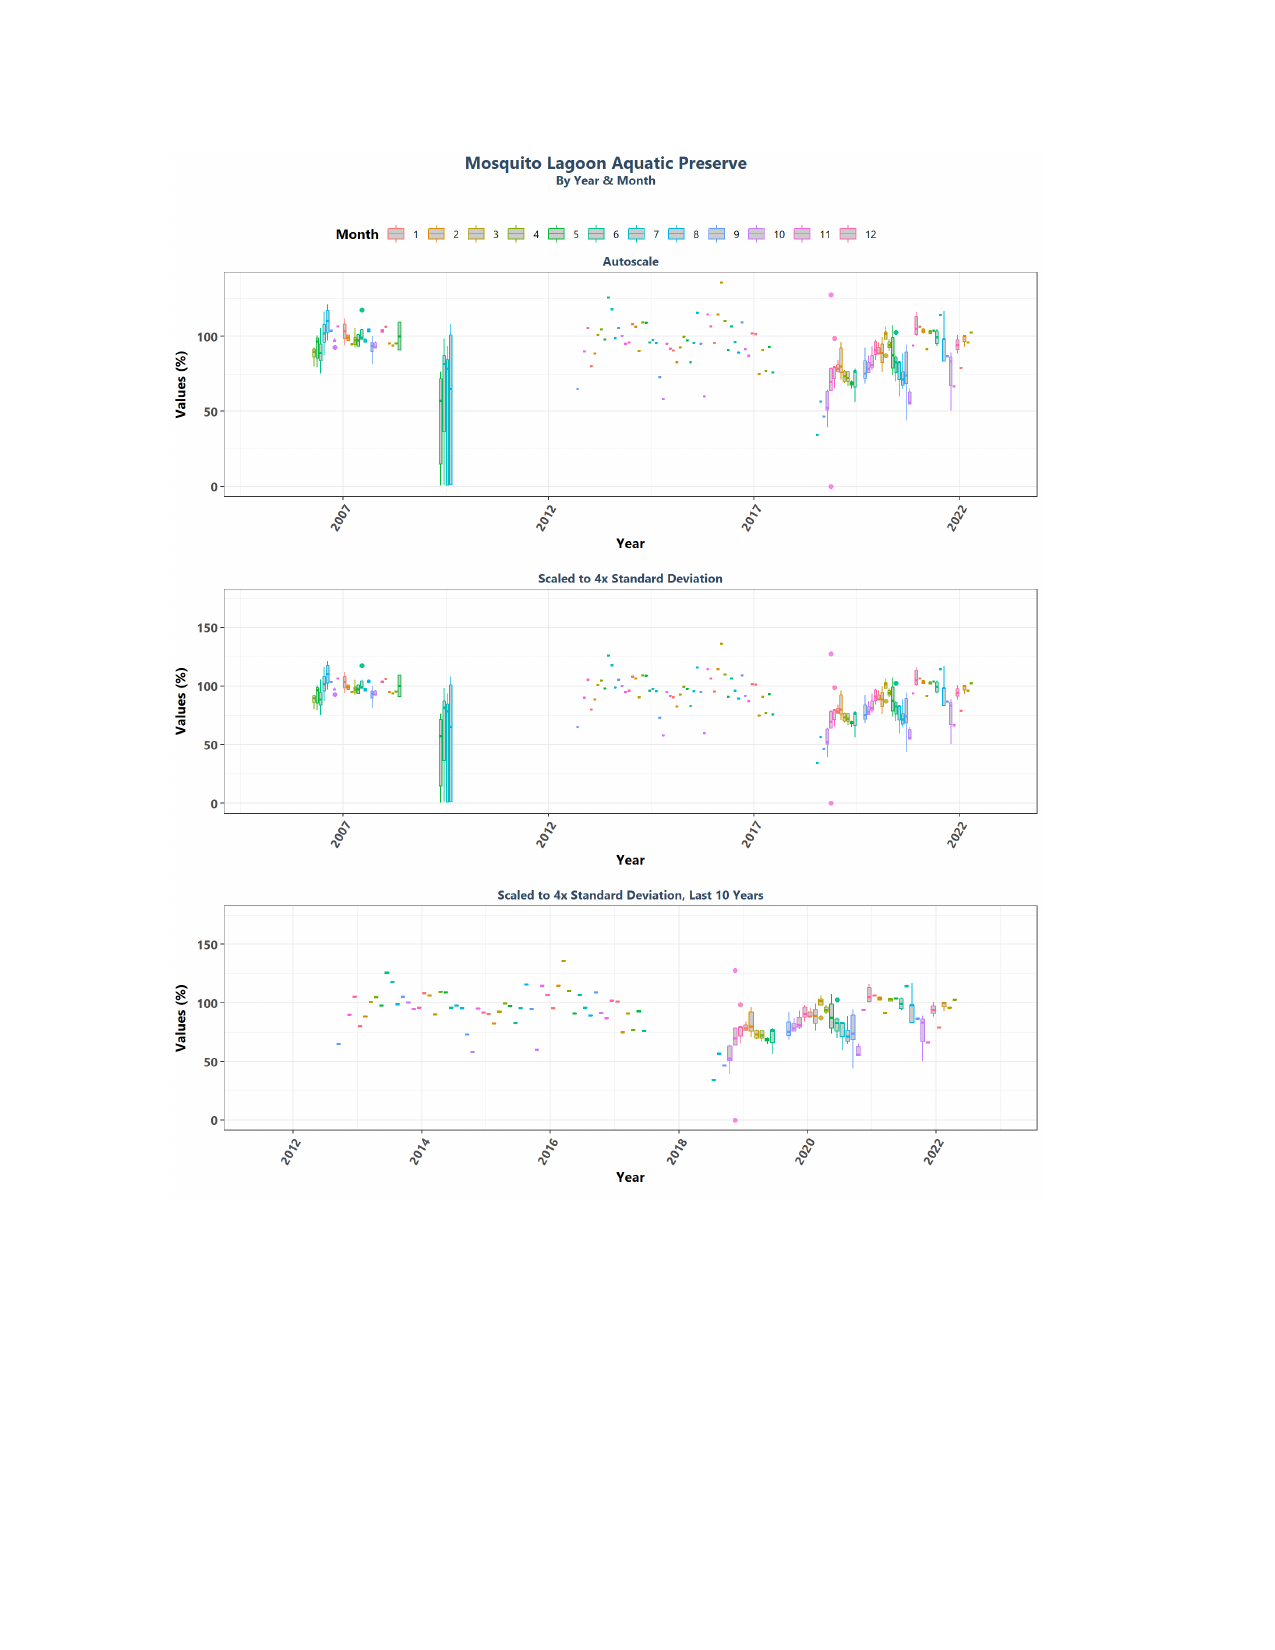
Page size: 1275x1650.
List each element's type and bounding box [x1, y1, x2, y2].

picture [168, 150, 1044, 1200]
